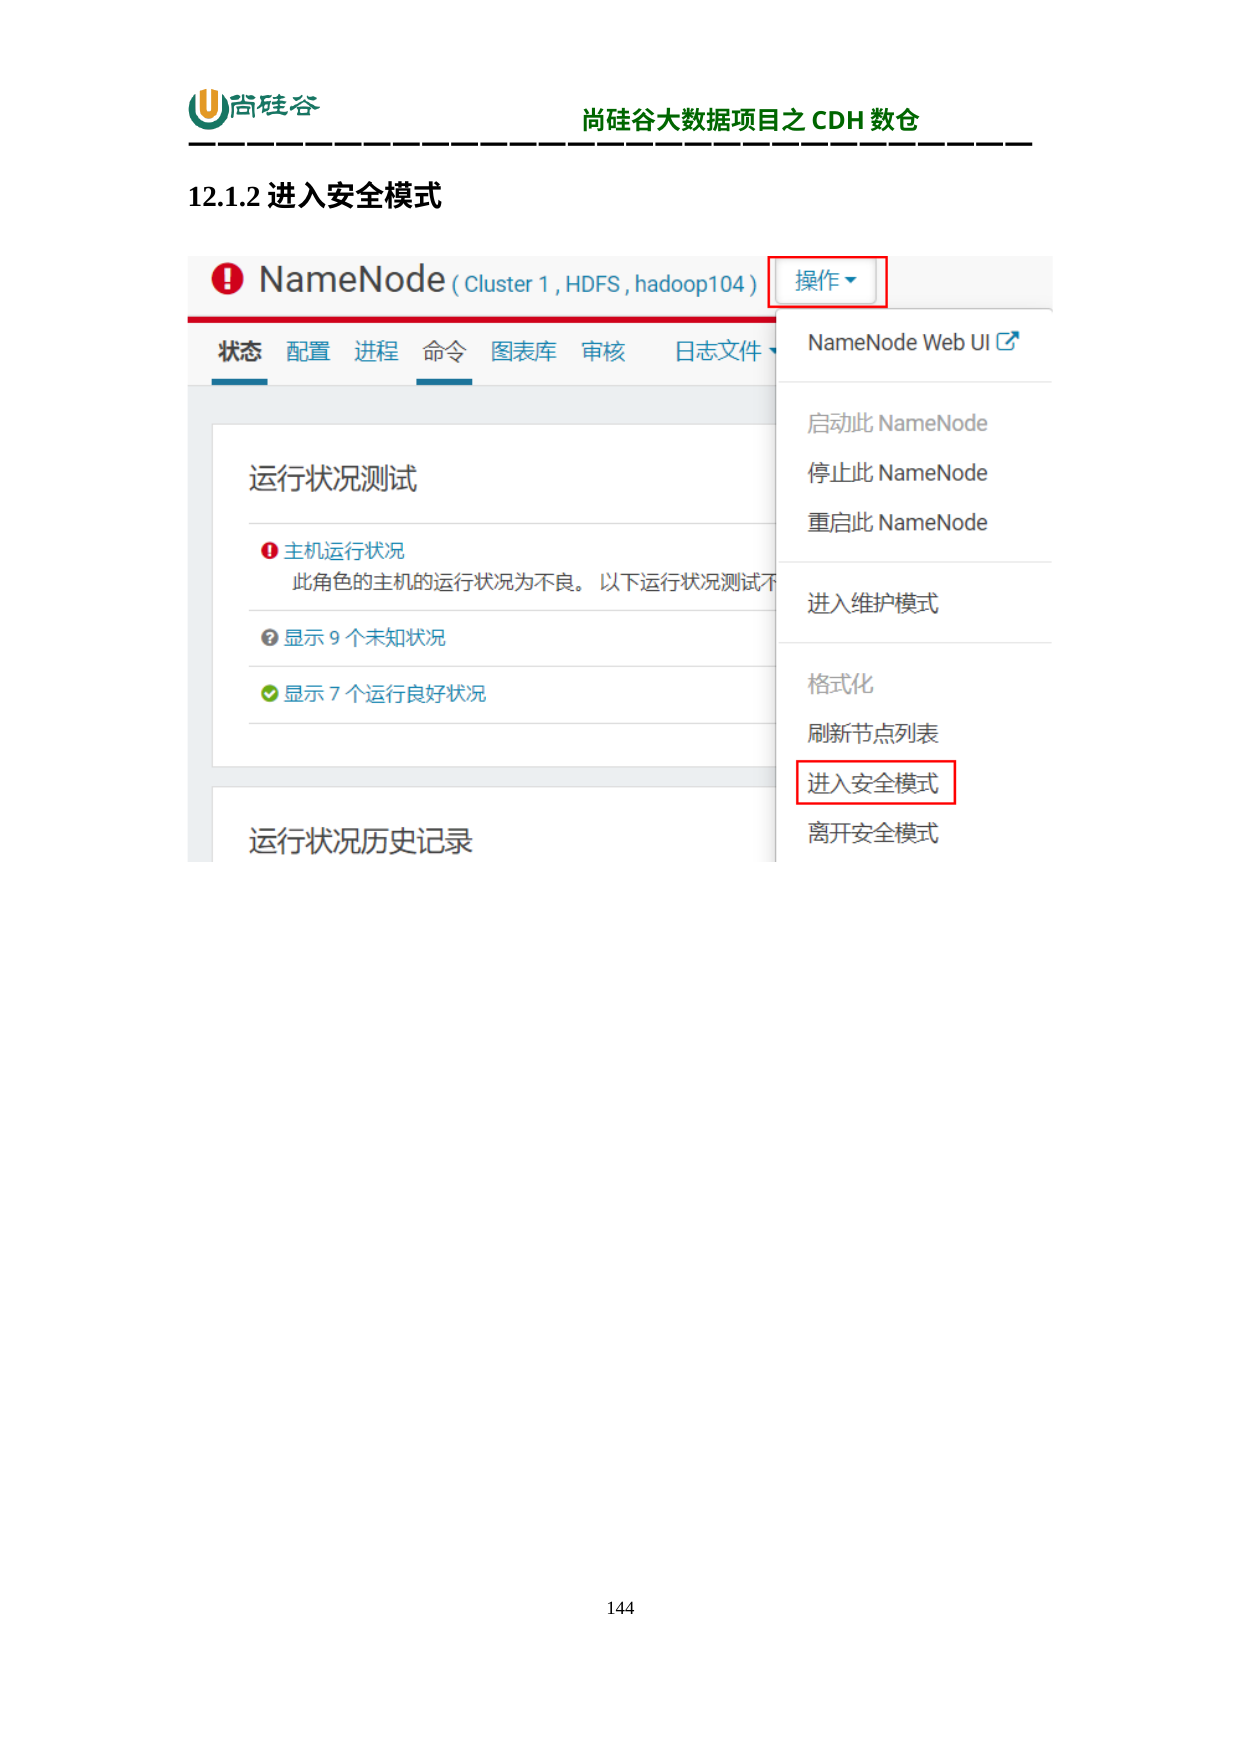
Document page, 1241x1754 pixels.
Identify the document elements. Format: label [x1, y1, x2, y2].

picture [187, 88, 320, 130]
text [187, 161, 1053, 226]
picture [187, 256, 1053, 862]
